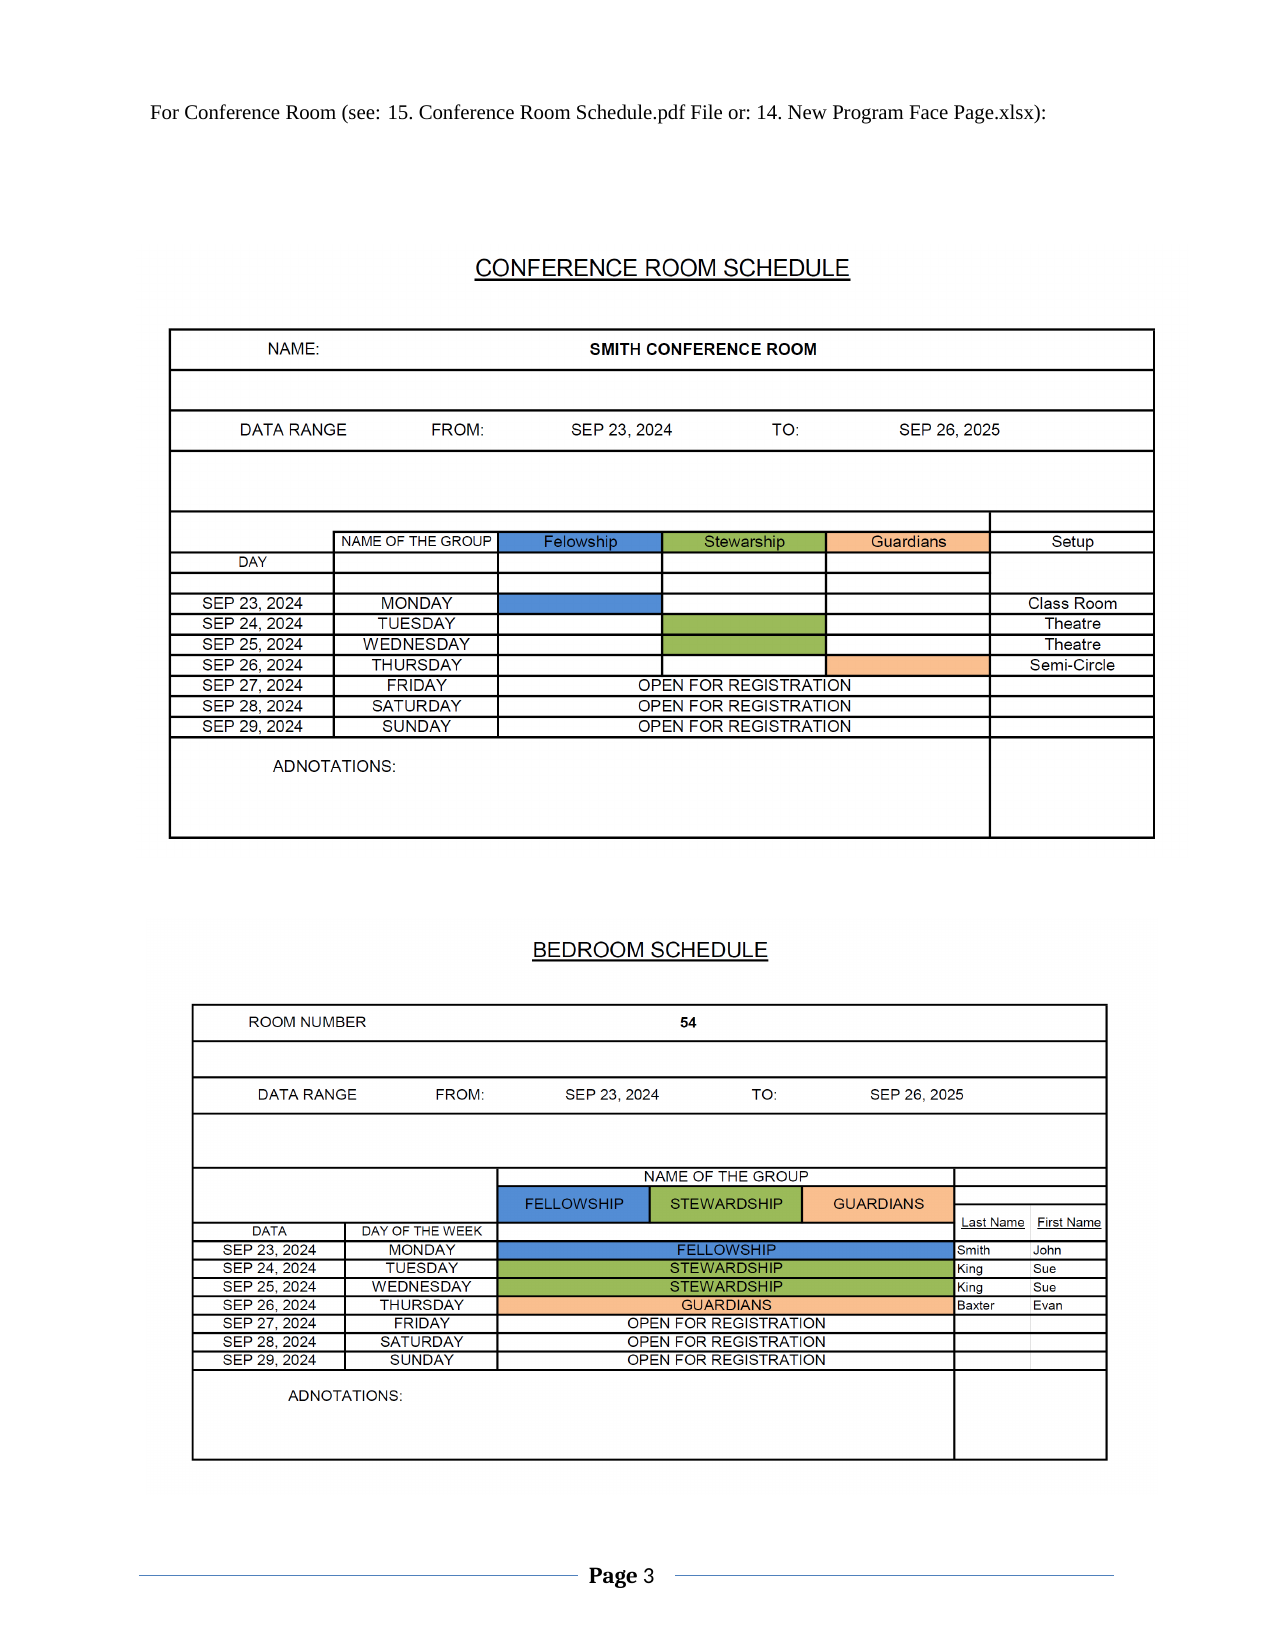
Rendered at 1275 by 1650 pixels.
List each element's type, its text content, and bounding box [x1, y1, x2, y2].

text For Conference Room (see: 15. Conference Room Schedule.pdf File or: 14. New Program Face Page.xlsx): [150, 100, 1125, 124]
picture [145, 918, 1159, 1495]
picture [136, 244, 1189, 858]
